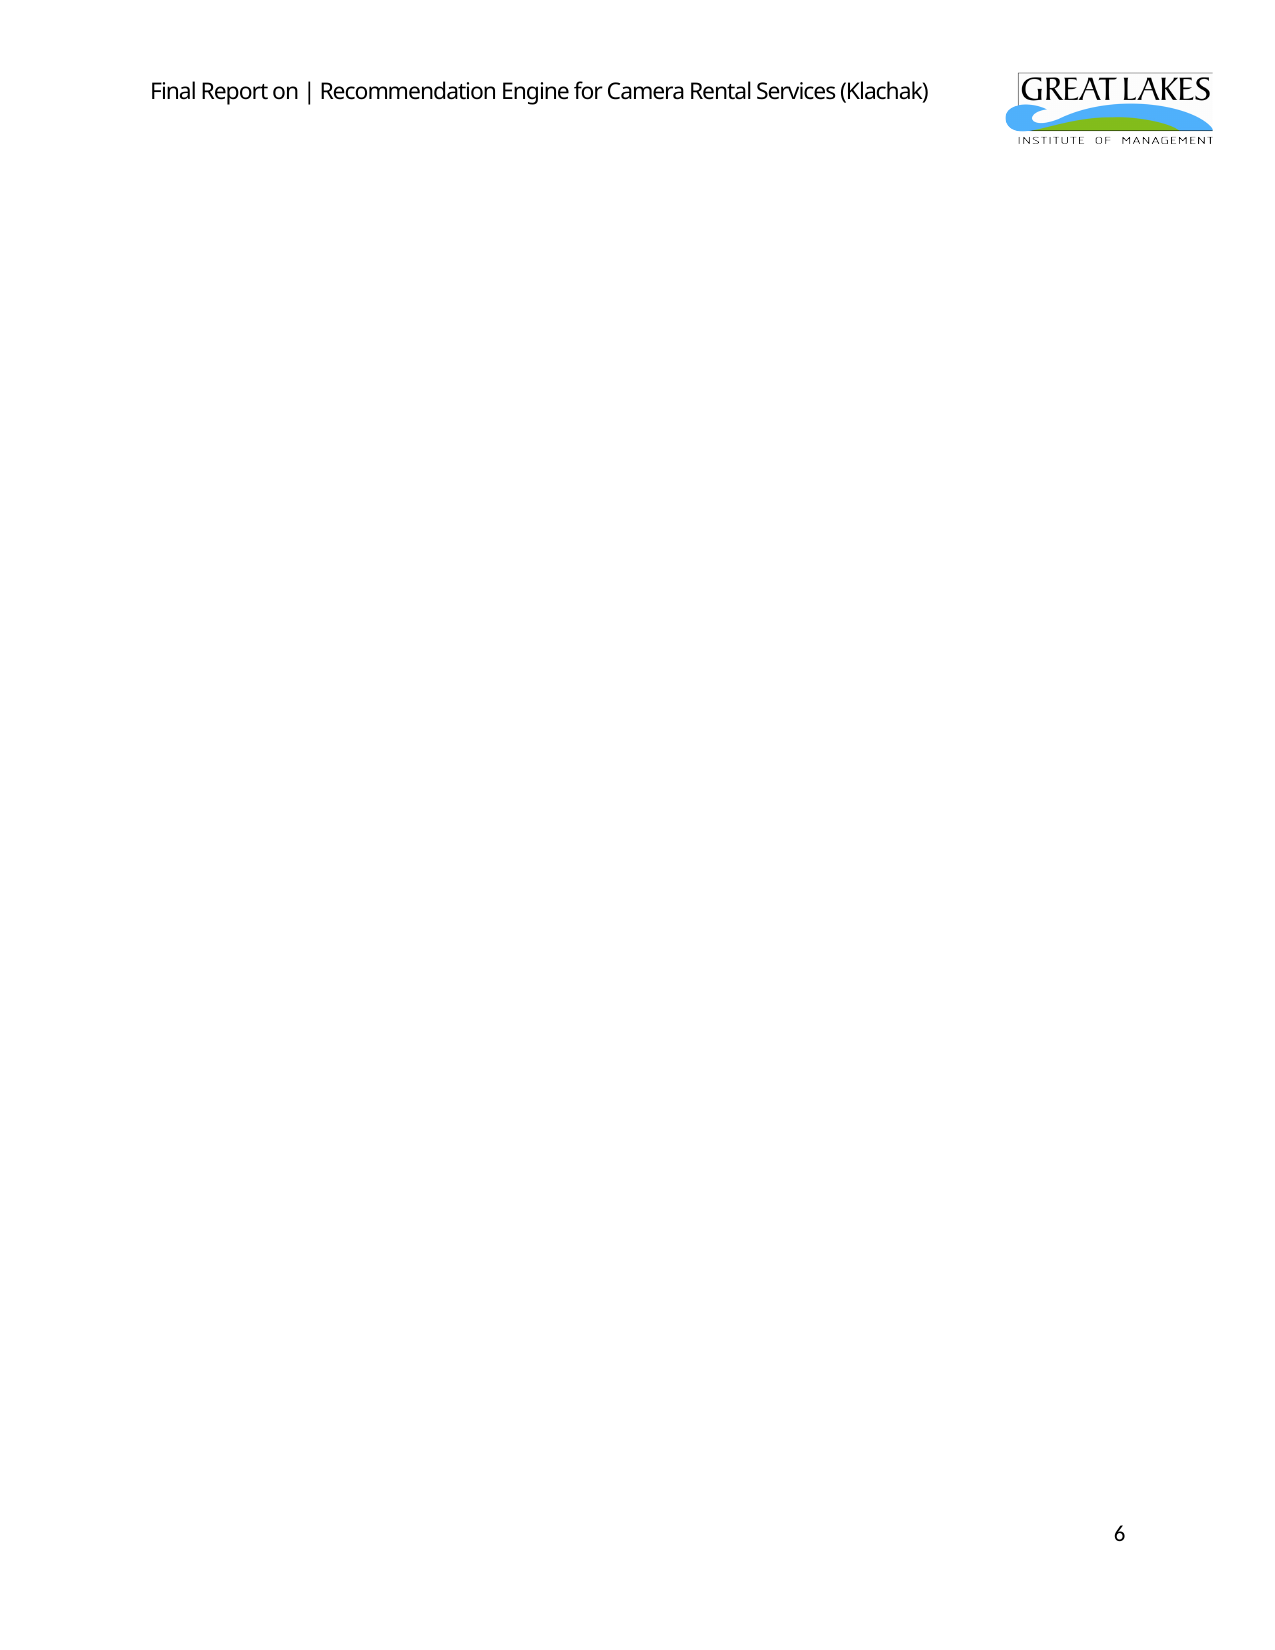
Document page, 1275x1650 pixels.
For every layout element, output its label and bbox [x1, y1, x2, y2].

picture [1003, 72, 1213, 145]
